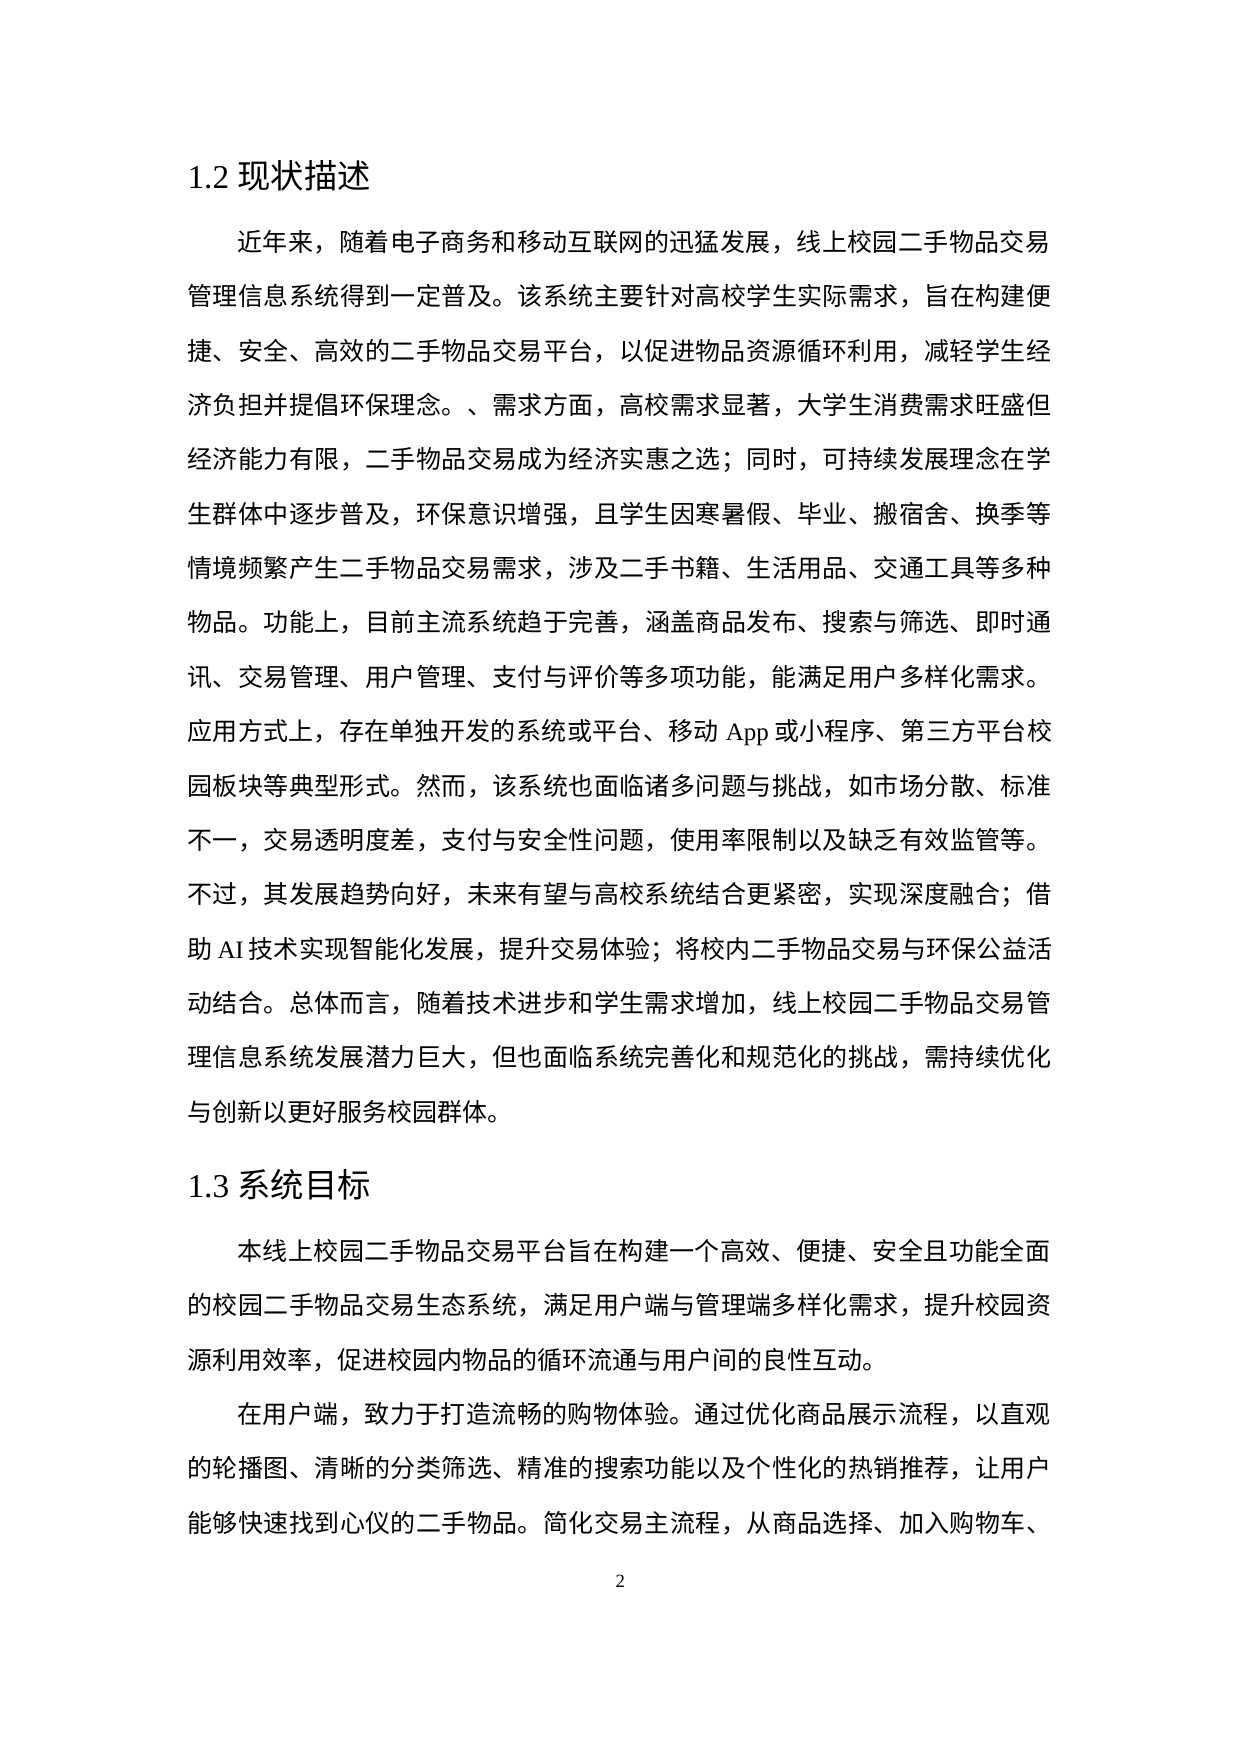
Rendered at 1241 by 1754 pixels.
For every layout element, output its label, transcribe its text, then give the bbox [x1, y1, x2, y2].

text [187, 1394, 1053, 1539]
text 近年来，随着电子商务和移动互联网的迅猛发展，线上校园二手物品交易管理信息系统得到一定普及。该系统主要针对高校学生实际需求，旨在构建便捷、安全、高效的二手物品交易平台，以促进物品资源循环利用，减轻学生经济负担并提倡环保理念。、需求方面，高校需求显著，大学生消费需求旺盛但经济能力有限，二手物品交易成为经济实惠之选；同时，可持续发展理念在学生群体中逐步普及，环保意识增强，且学生因寒暑假、毕业、搬宿舍、换季等情境频繁产生二手物品交易需求，涉及二手书籍、生活用品、交通工具等多种物品。功能上，目前主流系统趋于完善，涵盖商品发布、搜索与筛选、即时通讯、交易管理、用户管理、支付与评价等多项功能，能满足用户多样化需求。应用方式上，存在单独开发的系统或平台、移动App或小程序、第三方平台校园板块等典型形式。然而，该系统也面临诸多问题与挑战，如市场分散、标准不一，交易透明度差，支付与安全性问题，使用率限制以及缺乏有效监管等。不过，其发展趋势向好，未来有望与高校系统结合更紧密，实现深度融合；借助AI技术实现智能化发展，提升交易体验；将校内二手物品交易与环保公益活动结合。总体而言，随着技术进步和学生需求增加，线上校园二手物品交易管理信息系统发展潜力巨大，但也面临系统完善化和规范化的挑战，需持续优化与创新以更好服务校园群体。 [187, 222, 1053, 1128]
text 本线上校园二手物品交易平台旨在构建一个高效、便捷、安全且功能全面的校园二手物品交易生态系统，满足用户端与管理端多样化需求，提升校园资源利用效率，促进校园内物品的循环流通与用户间的良性互动。 [187, 1231, 1053, 1376]
subtitle 现状描述 [187, 150, 1053, 198]
subtitle 系统目标 [187, 1159, 1053, 1207]
